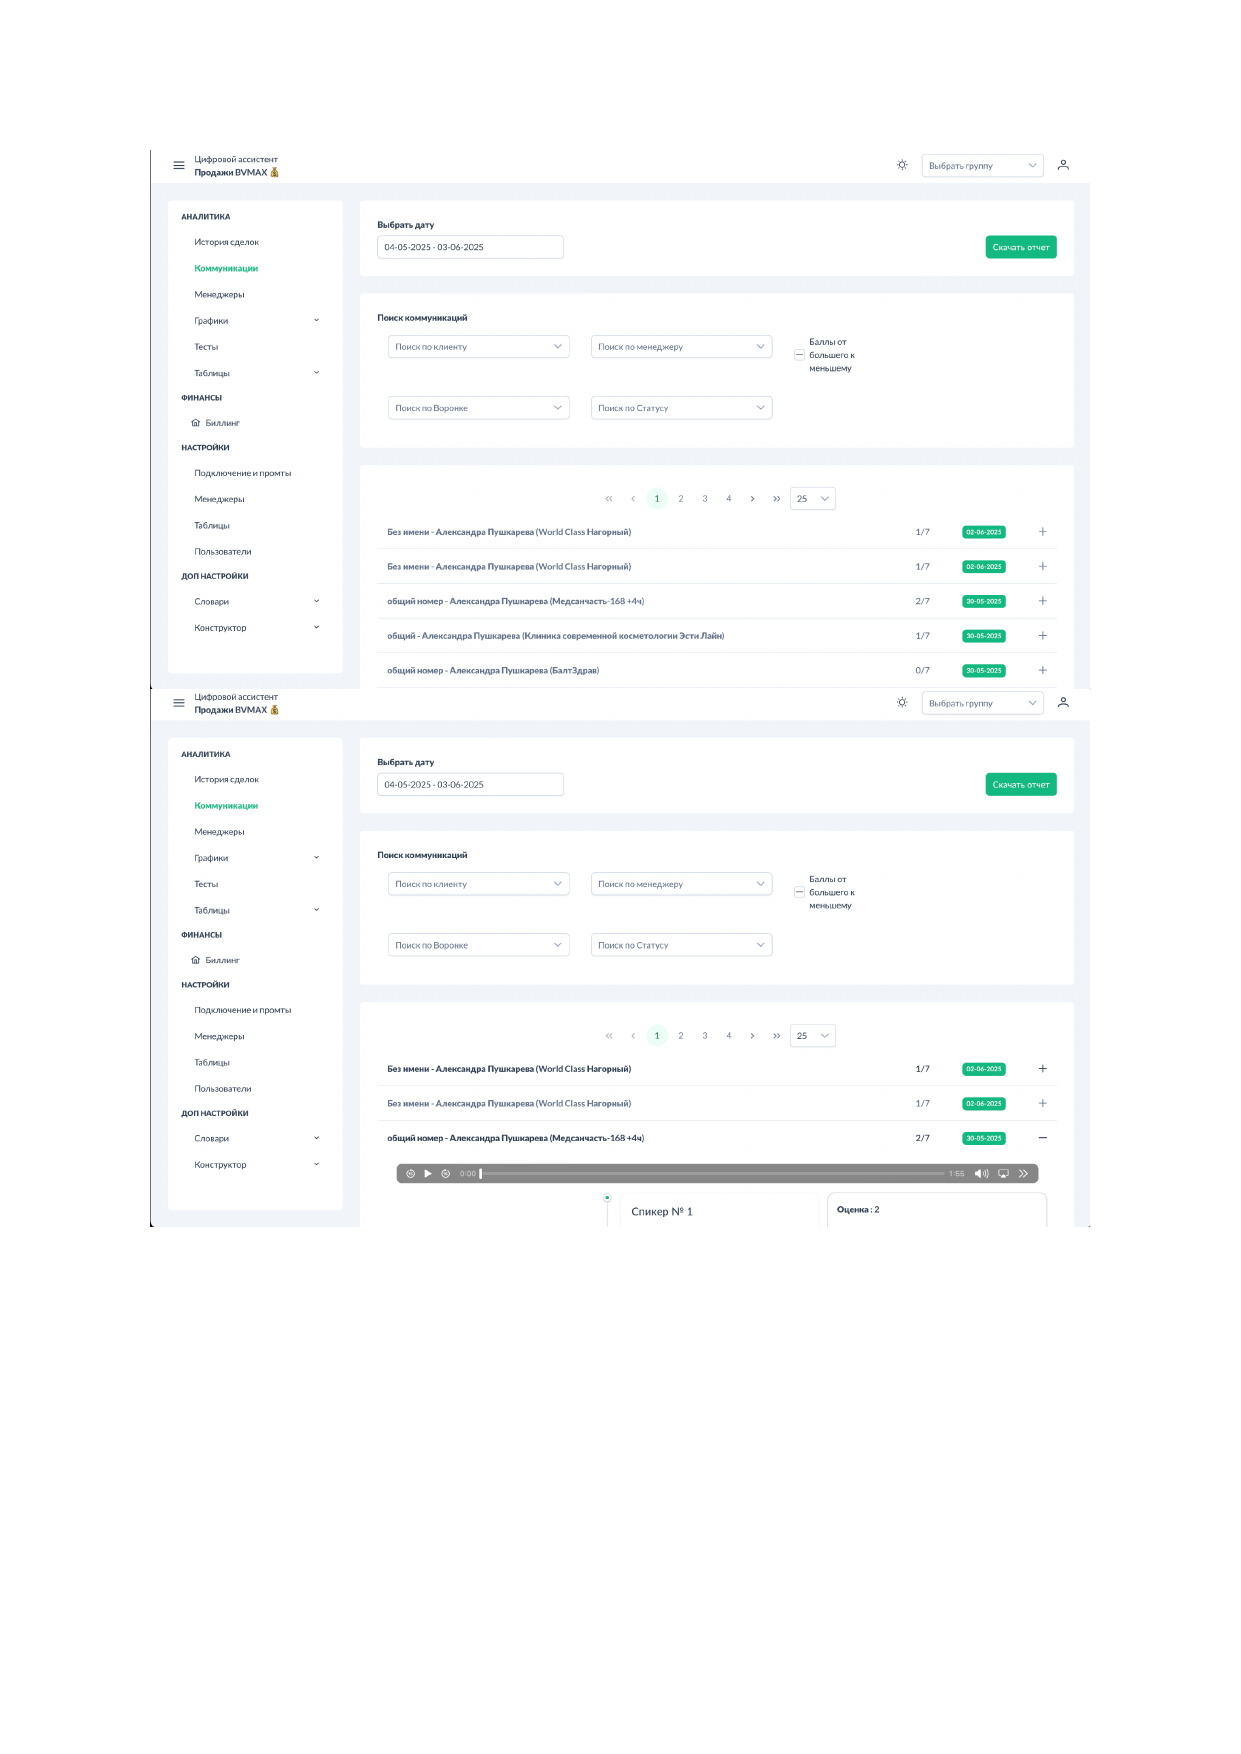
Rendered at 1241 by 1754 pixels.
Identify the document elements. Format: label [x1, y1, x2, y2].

picture [150, 150, 1091, 1227]
